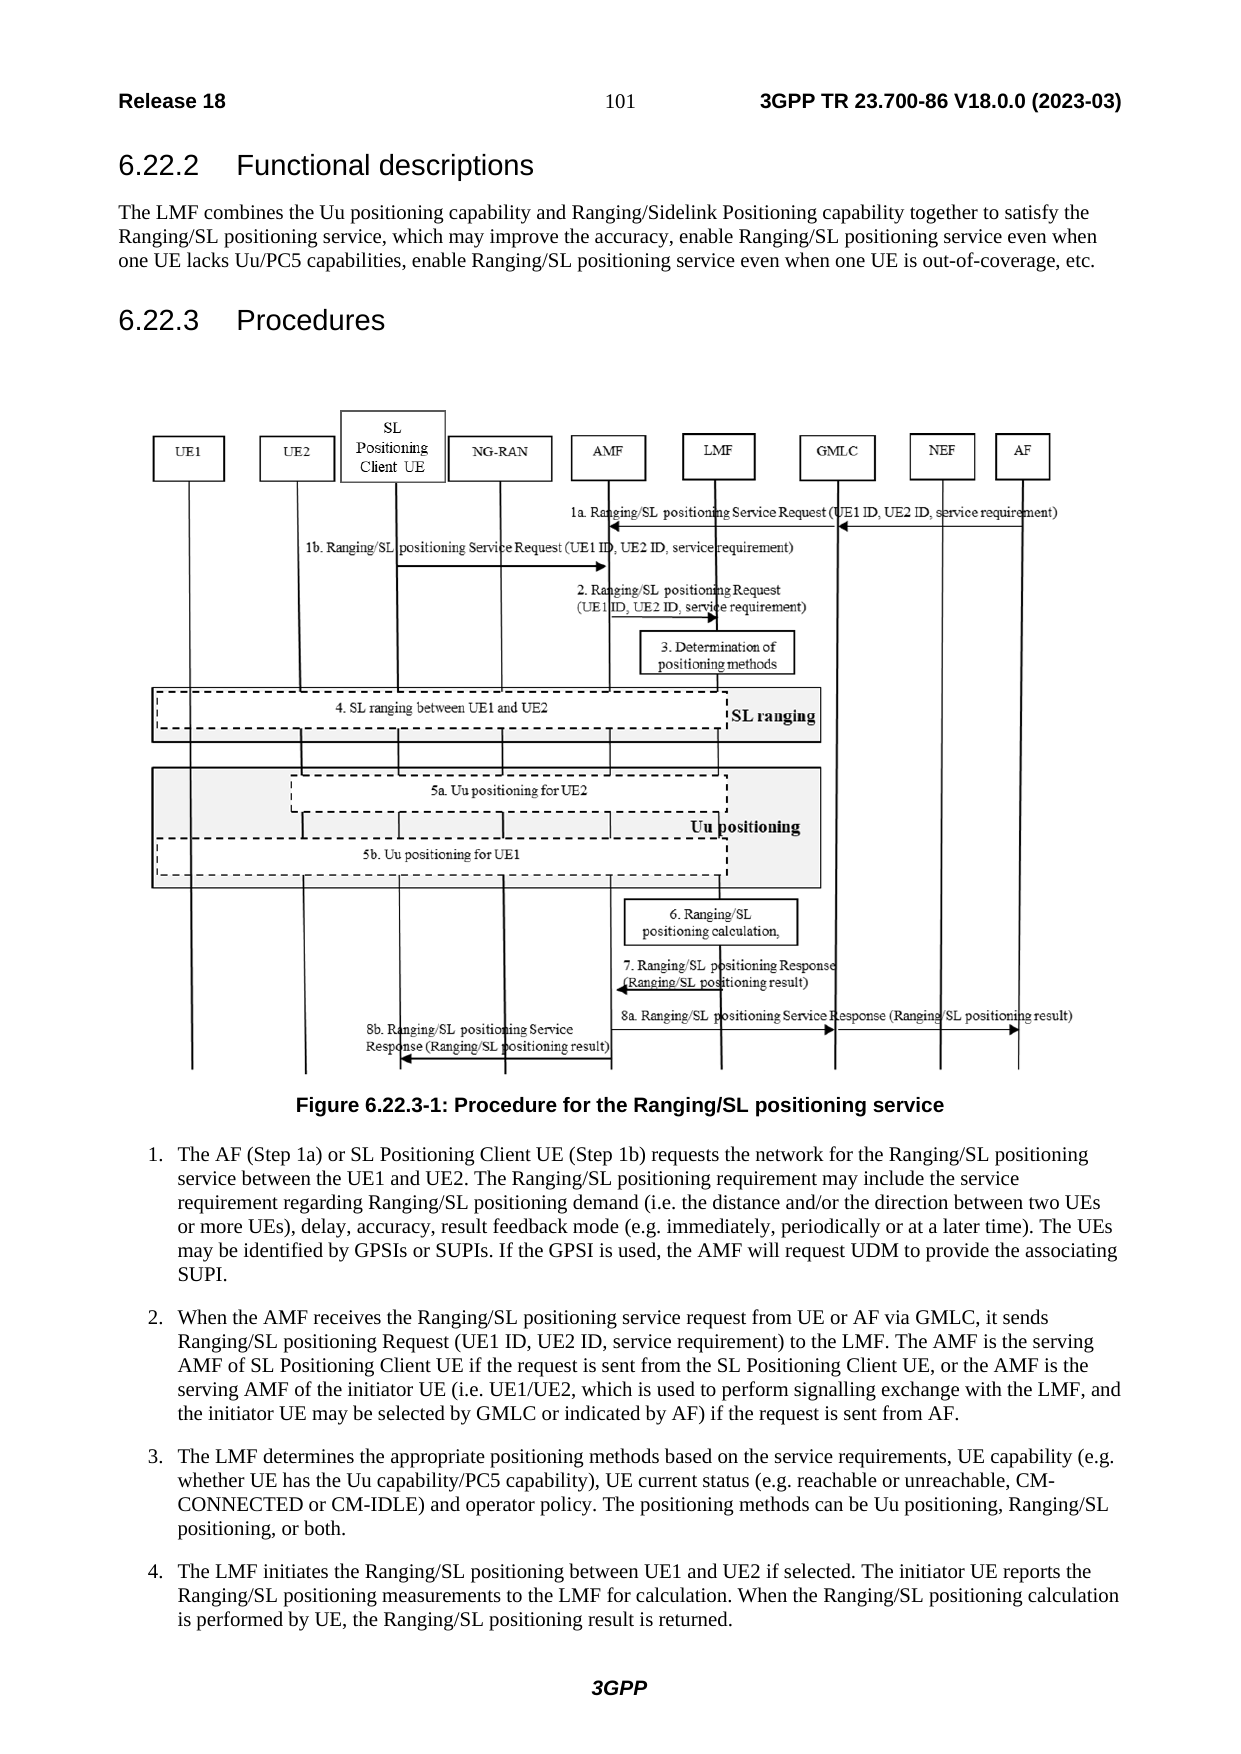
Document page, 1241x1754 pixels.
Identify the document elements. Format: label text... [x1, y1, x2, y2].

text 2. When the AMF receives the Ranging/SL positioning service request from UE or AF via GMLC, it sends Ranging/SL positioning Request (UE1 ID, UE2 ID, service requirement) to the LMF. The AMF is the serving AMF of SL Positioning Client UE if the request is sent from the SL Positioning Client UE, or the AMF is the serving AMF of the initiator UE (i.e. UE1/UE2, which is used to perform signalling exchange with the LMF, and the initiator UE may be selected by GMLC or indicated by AF) if the request is sent from AF. [148, 1305, 1122, 1425]
text The LMF combines the Uu positioning capability and Ranging/Sidelink Positioning capability together to satisfy the Ranging/SL positioning service, which may improve the accuracy, enable Ranging/SL positioning service even when one UE lacks Uu/PC5 capabilities, enable Ranging/SL positioning service even when one UE is out-of-coverage, etc. [118, 200, 1122, 272]
text 4. The LMF initiates the Ranging/SL positioning between UE1 and UE2 if selected. The initiator UE reports the Ranging/SL positioning measurements to the LMF for calculation. When the Ranging/SL positioning calculation is performed by UE, the Ranging/SL positioning result is returned. [148, 1559, 1122, 1631]
subtitle 6.22.3 Procedures [118, 303, 1122, 337]
text Figure 6.22.3-1: Procedure for the Ranging/SL positioning service [118, 1093, 1122, 1117]
text 3. The LMF determines the appropriate positioning methods based on the service requirements, UE capability (e.g. whether UE has the Uu capability/PC5 capability), UE current status (e.g. reachable or unreachable, CM-CONNECTED or CM-IDLE) and operator policy. The positioning methods can be Uu positioning, Ranging/SL positioning, or both. [148, 1444, 1122, 1540]
picture [151, 410, 1089, 1075]
text 1. The AF (Step 1a) or SL Positioning Client UE (Step 1b) requests the network for the Ranging/SL positioning service between the UE1 and UE2. The Ranging/SL positioning requirement may include the service requirement regarding Ranging/SL positioning demand (i.e. the distance and/or the direction between two UEs or more UEs), delay, accuracy, result feedback mode (e.g. immediately, periodically or at a later time). The UEs may be identified by GPSIs or SUPIs. If the GPSI is used, the AMF will request UDM to provide the associating SUPI. [148, 1142, 1122, 1286]
subtitle 6.22.2 Functional descriptions [118, 147, 1122, 181]
